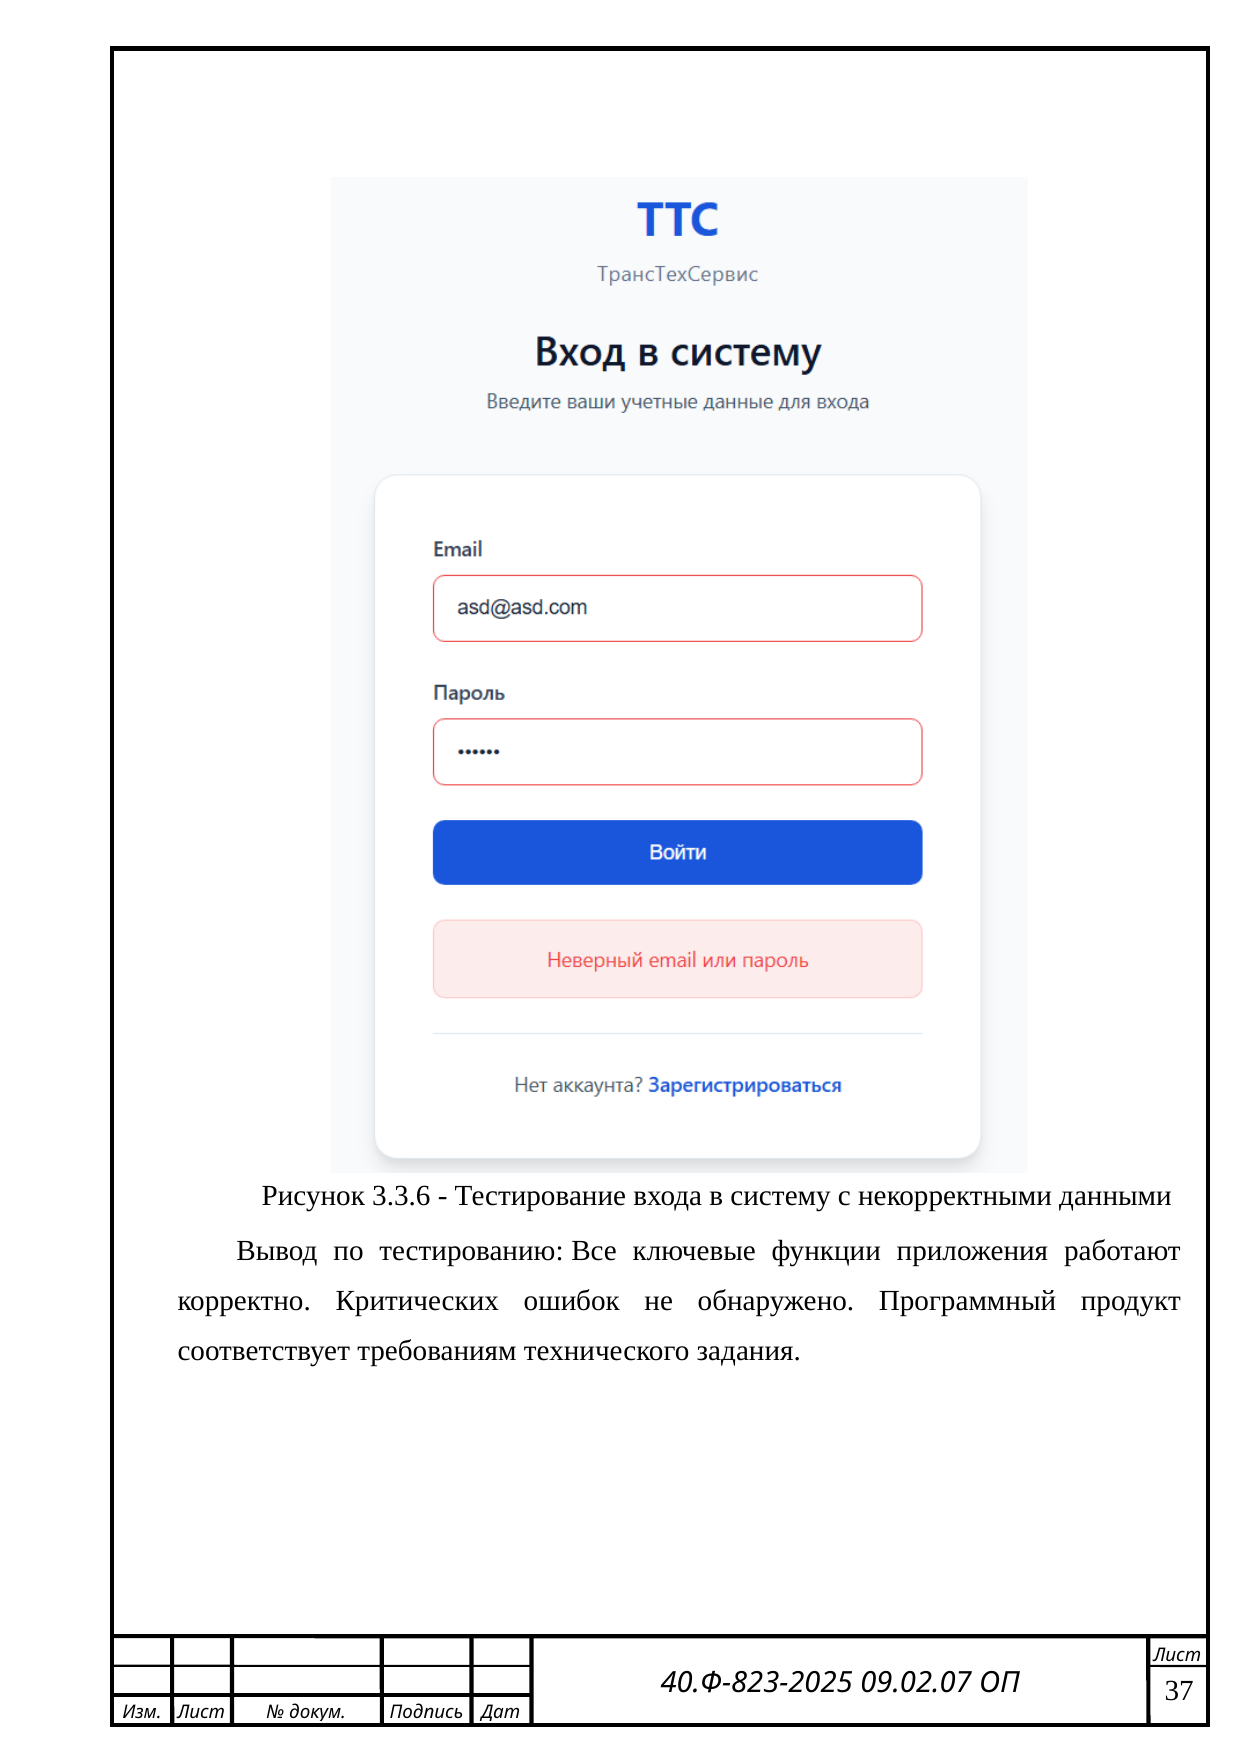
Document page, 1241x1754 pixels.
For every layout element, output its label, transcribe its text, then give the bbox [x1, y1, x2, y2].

picture [330, 177, 1028, 1173]
text Вывод по тестированию: Все ключевые функции приложения работают корректно. Критических ошибок не обнаружено. Программный продукт соответствует требованиям технического задания. [177, 1233, 1181, 1367]
